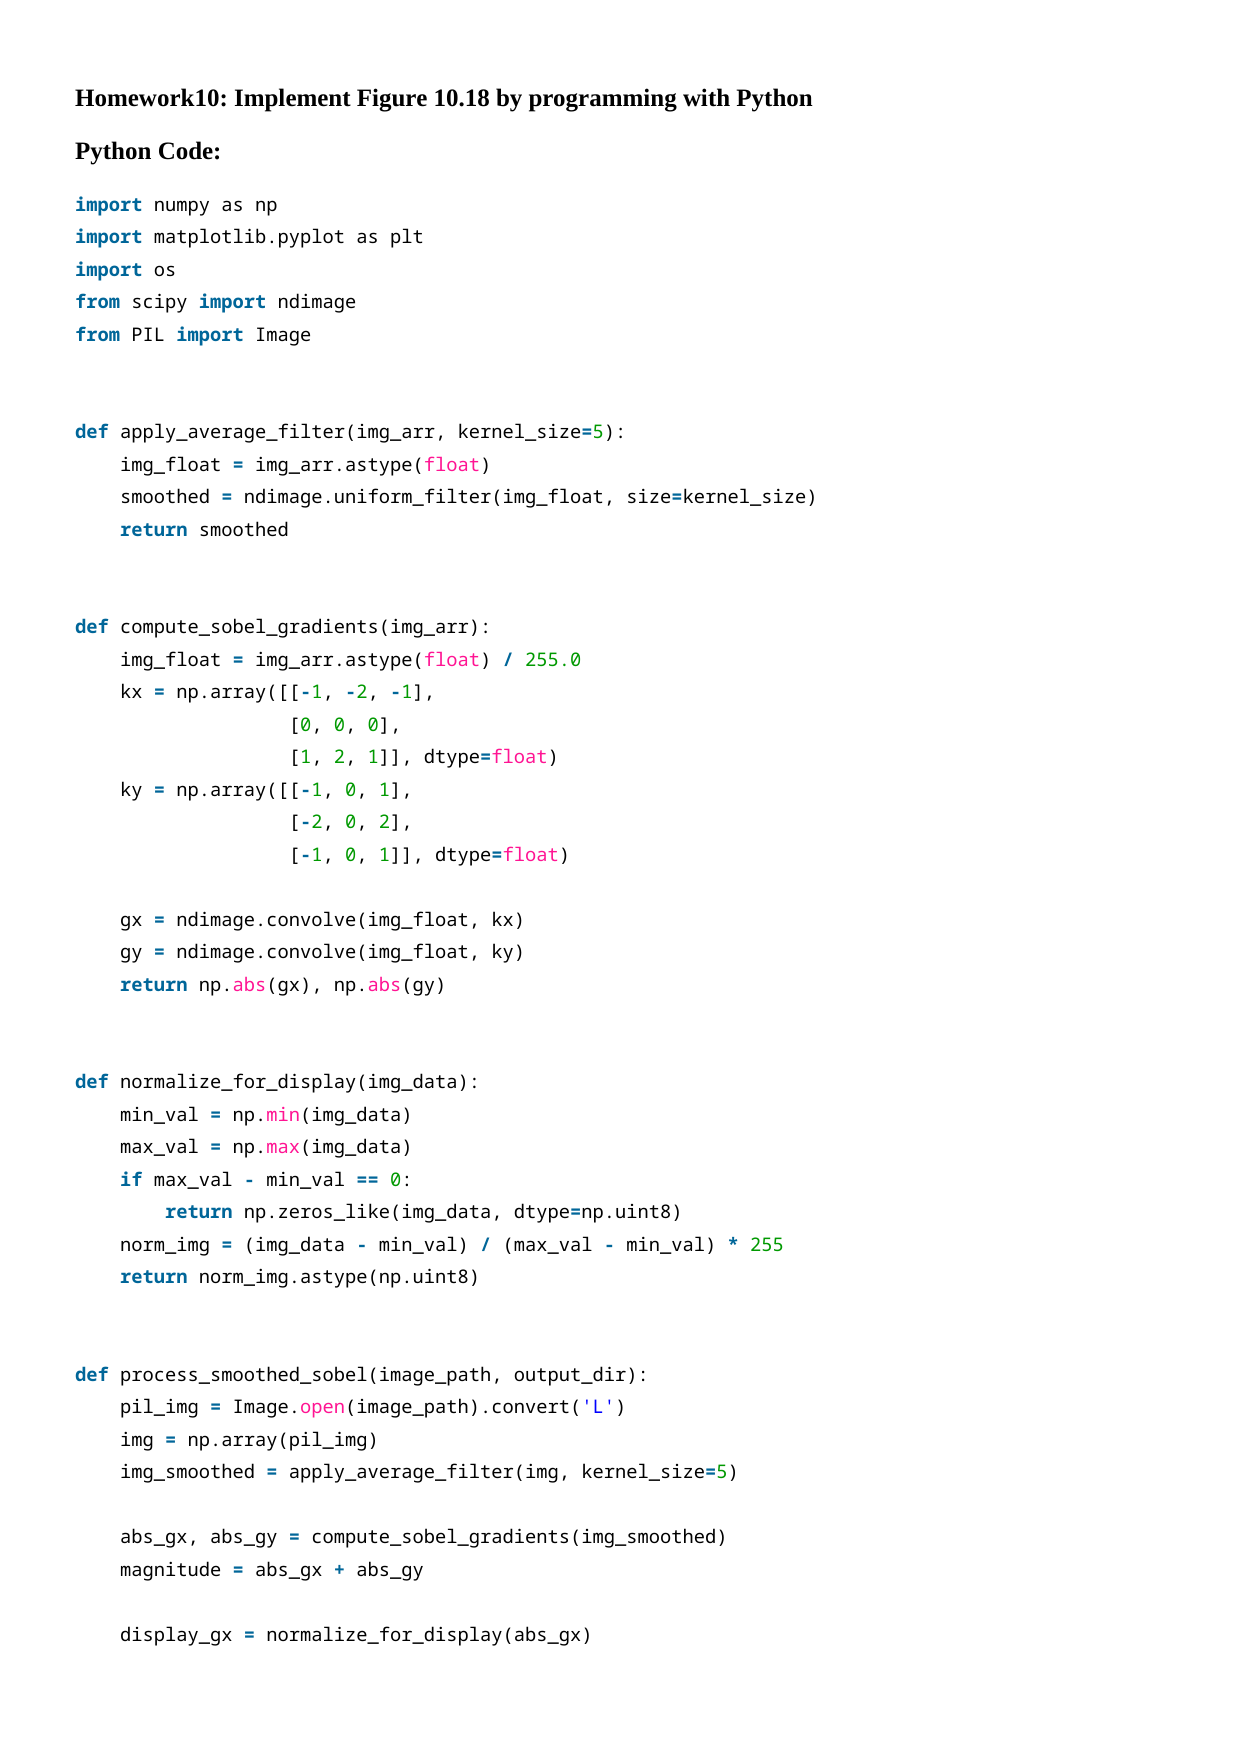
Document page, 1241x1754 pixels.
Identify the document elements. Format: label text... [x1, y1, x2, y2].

text kx = np.array([[-1, -2, -1], [75, 675, 1165, 708]
text return smoothed [75, 513, 1165, 545]
text Homework10: Implement Figure 10.18 by programming with Python [75, 81, 1165, 113]
text from scipy import ndimage [75, 285, 1165, 318]
text from PIL import Image [75, 318, 1165, 350]
text max_val = np.max(img_data) [75, 1130, 1165, 1163]
text pil_img = Image.open(image_path).convert('L') [75, 1390, 1165, 1423]
text display_gx = normalize_for_display(abs_gx) [75, 1618, 1165, 1650]
text img = np.array(pil_img) [75, 1423, 1165, 1455]
text abs_gx, abs_gy = compute_sobel_gradients(img_smoothed) [75, 1520, 1165, 1553]
text import numpy as np [75, 188, 1165, 220]
text [1, 2, 1]], dtype=float) [75, 740, 1165, 773]
text return norm_img.astype(np.uint8) [75, 1260, 1165, 1293]
text ky = np.array([[-1, 0, 1], [75, 773, 1165, 805]
text img_float = img_arr.astype(float) [75, 448, 1165, 480]
text gx = ndimage.convolve(img_float, kx) [75, 903, 1165, 935]
text norm_img = (img_data - min_val) / (max_val - min_val) * 255 [75, 1228, 1165, 1260]
text min_val = np.min(img_data) [75, 1098, 1165, 1130]
text Python Code: [75, 134, 1165, 167]
text import os [75, 253, 1165, 285]
text def apply_average_filter(img_arr, kernel_size=5): [75, 415, 1165, 448]
text def compute_sobel_gradients(img_arr): [75, 610, 1165, 643]
text return np.zeros_like(img_data, dtype=np.uint8) [75, 1195, 1165, 1228]
text [0, 0, 0], [75, 708, 1165, 740]
text def process_smoothed_sobel(image_path, output_dir): [75, 1358, 1165, 1390]
text def normalize_for_display(img_data): [75, 1065, 1165, 1098]
text return np.abs(gx), np.abs(gy) [75, 968, 1165, 1000]
text gy = ndimage.convolve(img_float, ky) [75, 935, 1165, 968]
text [-1, 0, 1]], dtype=float) [75, 838, 1165, 870]
text [-2, 0, 2], [75, 805, 1165, 838]
text import matplotlib.pyplot as plt [75, 220, 1165, 253]
text img_smoothed = apply_average_filter(img, kernel_size=5) [75, 1455, 1165, 1488]
text if max_val - min_val == 0: [75, 1163, 1165, 1195]
text smoothed = ndimage.uniform_filter(img_float, size=kernel_size) [75, 480, 1165, 513]
text magnitude = abs_gx + abs_gy [75, 1553, 1165, 1585]
text img_float = img_arr.astype(float) / 255.0 [75, 643, 1165, 675]
